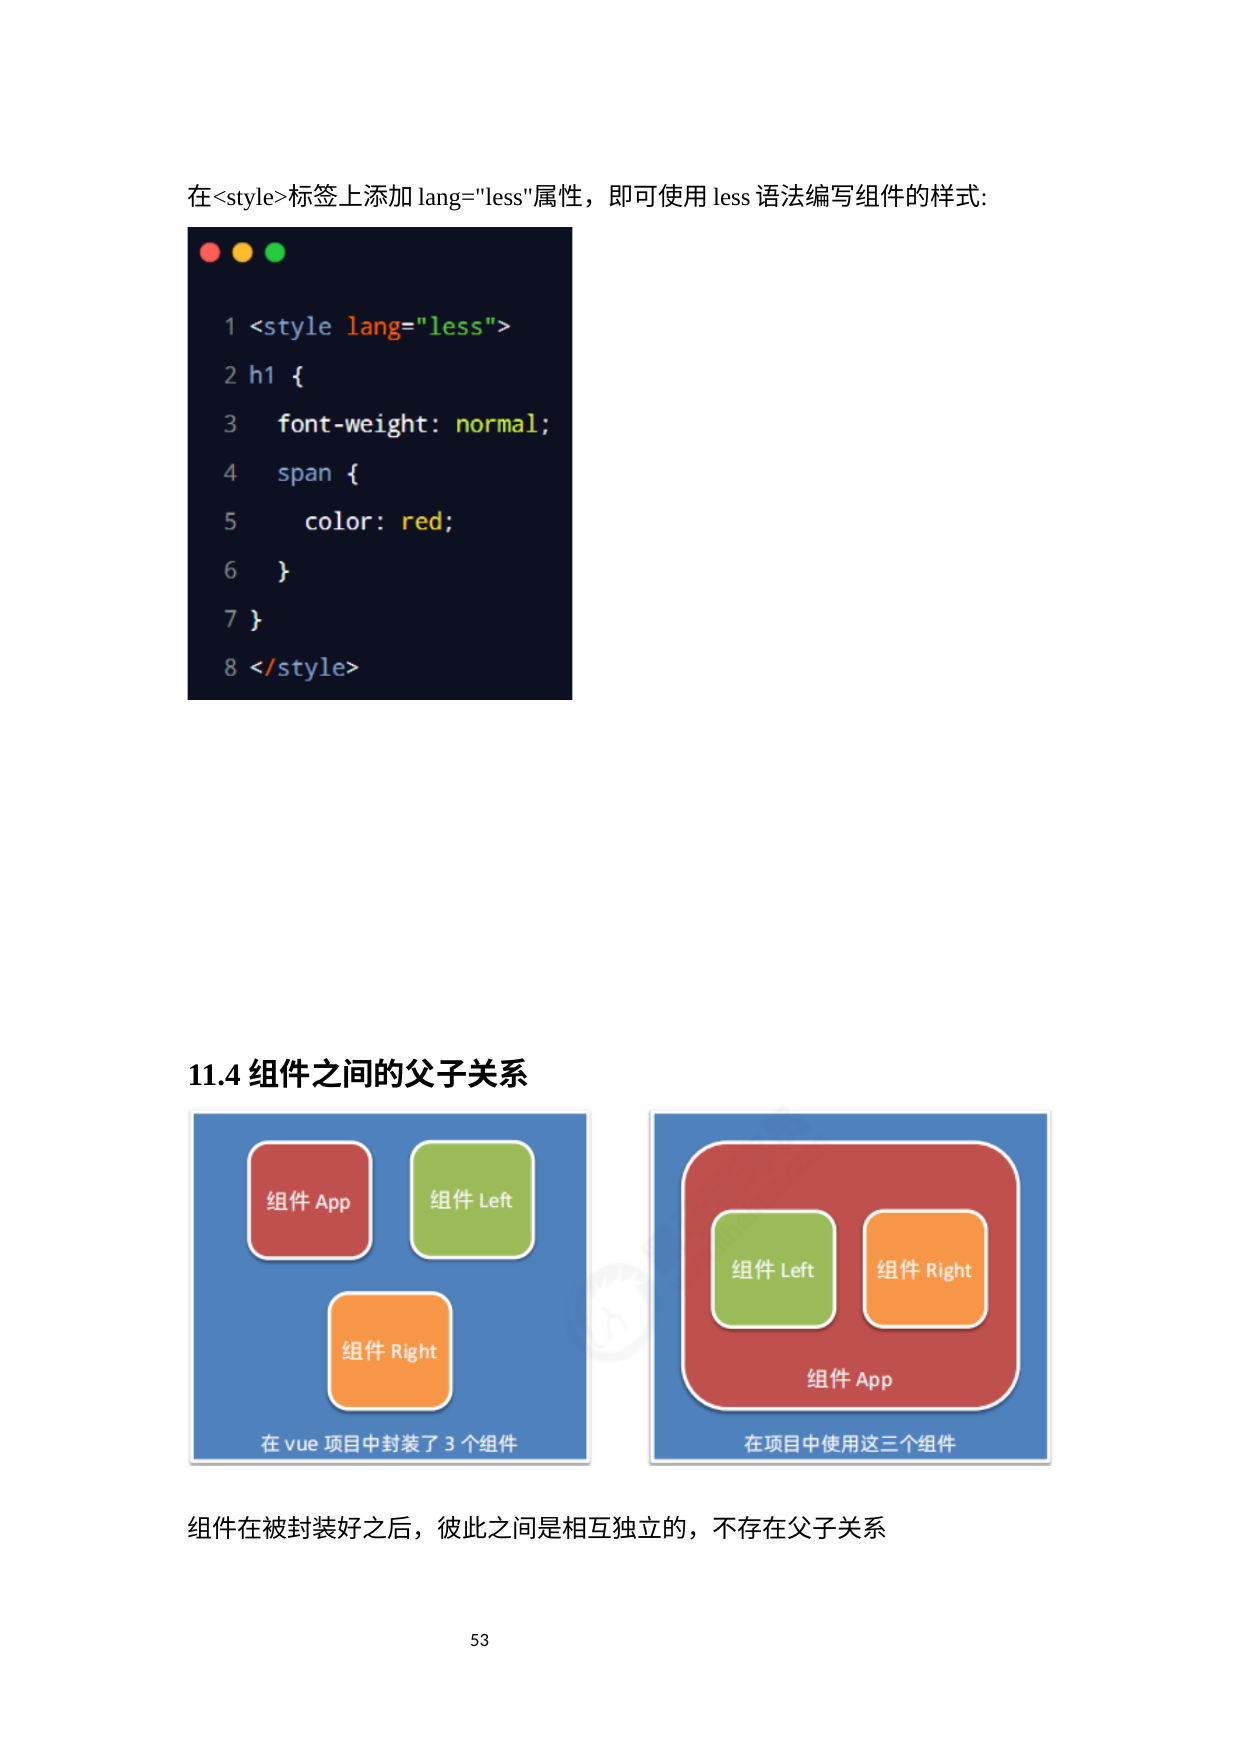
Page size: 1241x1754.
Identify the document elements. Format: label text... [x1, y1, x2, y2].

picture [187, 227, 573, 700]
picture [187, 1104, 1053, 1466]
text 组件在被封装好之后，彼此之间是相互独立的，不存在父子关系 [187, 1494, 1053, 1559]
text 11.4 组件之间的父子关系 [187, 1039, 1053, 1104]
text 在<style>标签上添加lang="less"属性，即可使用less语法编写组件的样式: [187, 162, 1053, 227]
